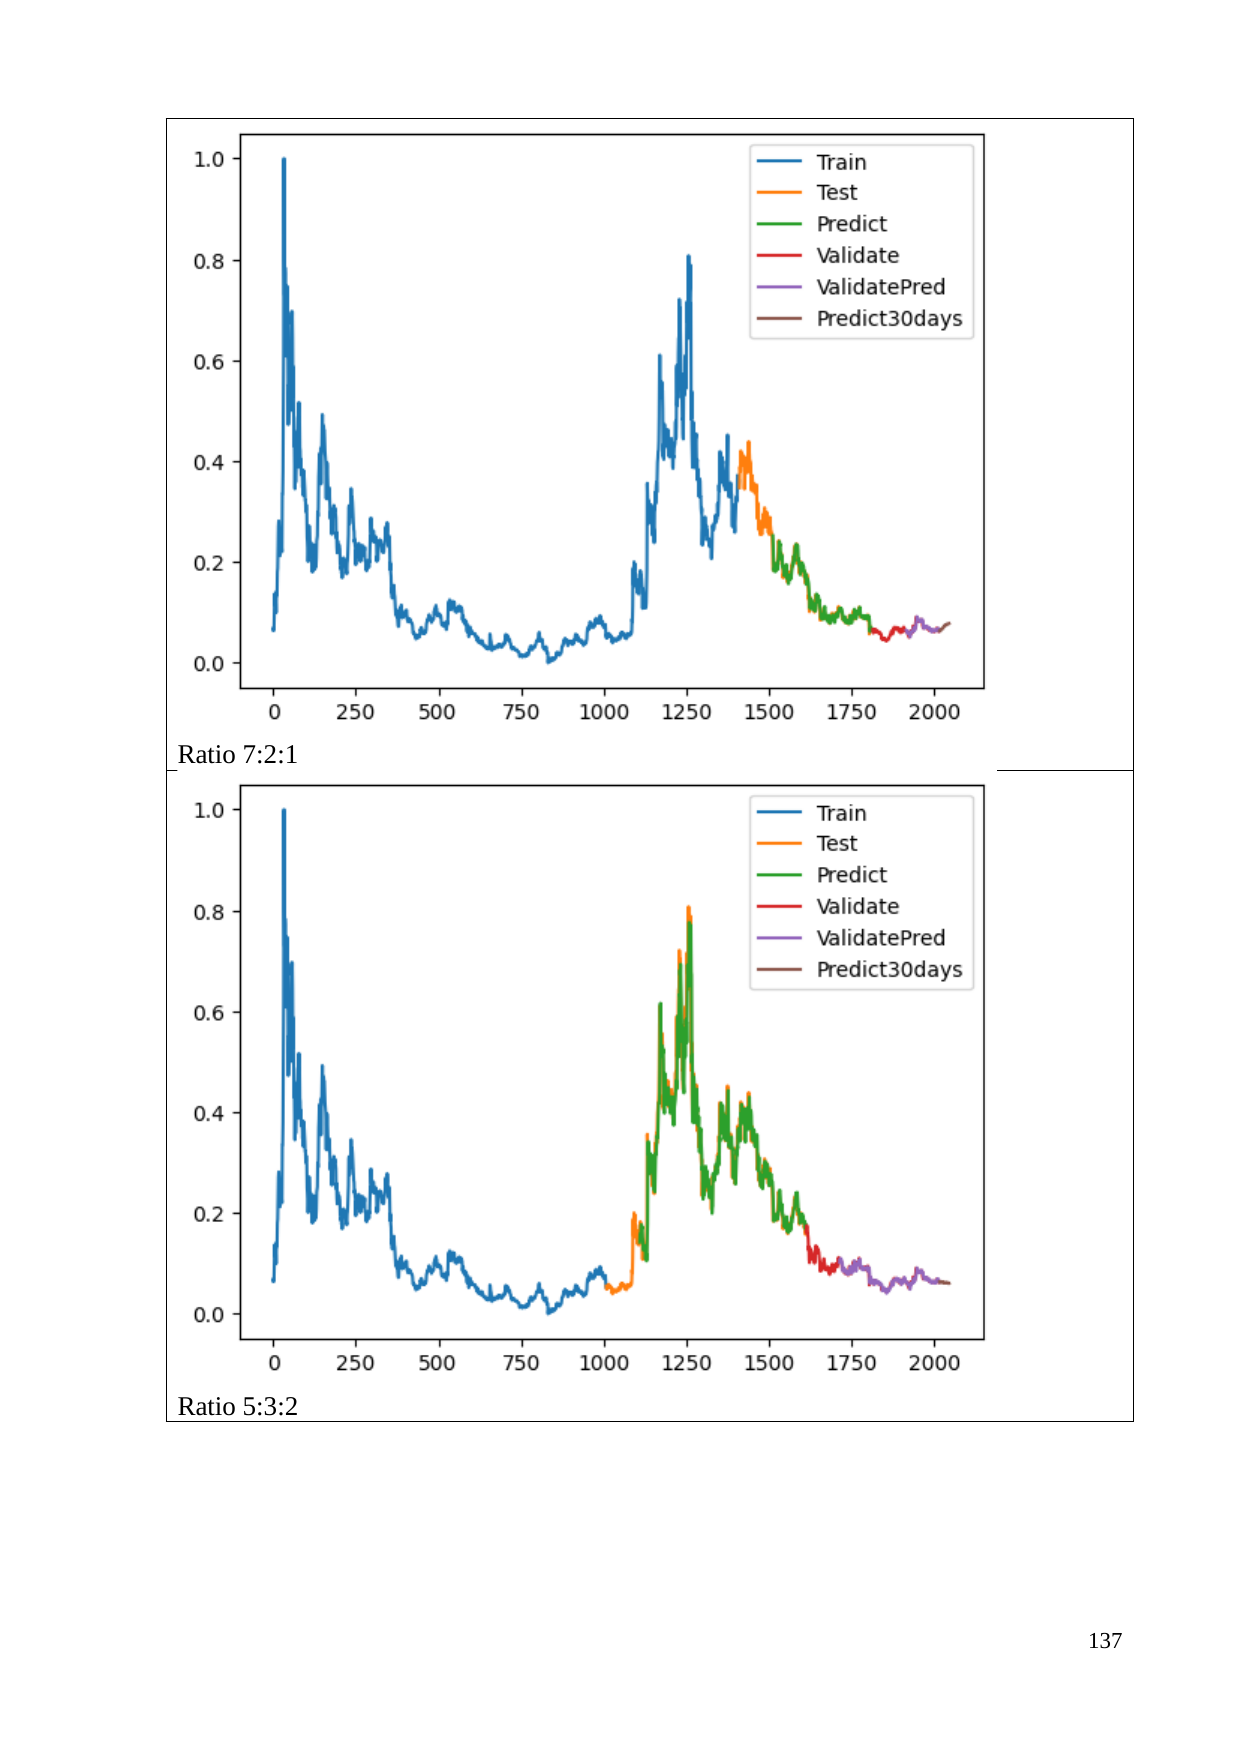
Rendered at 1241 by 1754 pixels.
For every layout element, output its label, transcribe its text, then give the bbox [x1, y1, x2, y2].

table_header Ratio 7:2:1 [167, 119, 1133, 769]
picture [177, 770, 997, 1390]
picture [177, 119, 997, 739]
table_cell Ratio 5:3:2 [167, 771, 1133, 1421]
